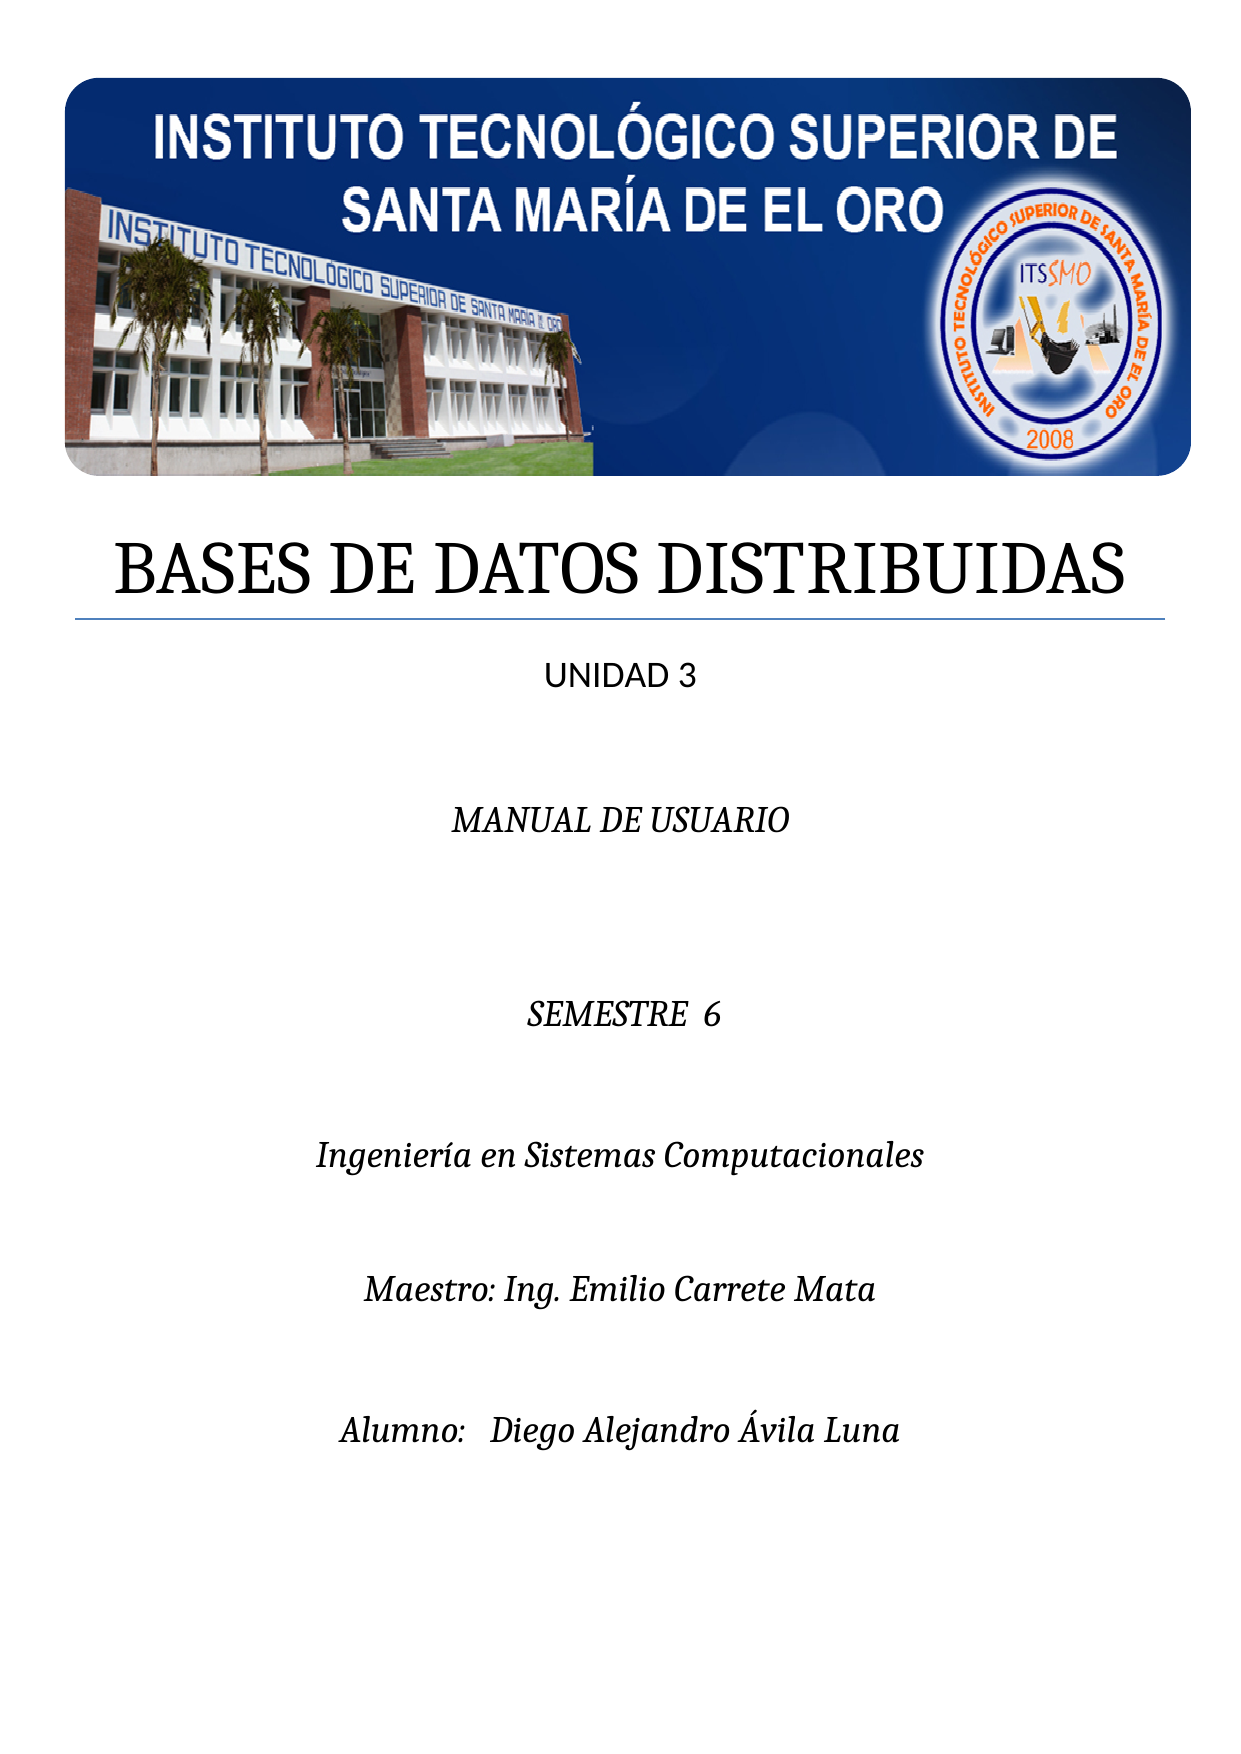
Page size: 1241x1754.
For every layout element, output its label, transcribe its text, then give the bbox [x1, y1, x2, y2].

text Alumno: Diego Alejandro Ávila Luna [75, 1408, 1165, 1452]
text SEMESTRE 6 [75, 992, 1165, 1036]
text UNIDAD 3 [75, 651, 1165, 697]
picture [64, 77, 1191, 476]
text MANUAL DE USUARIO [75, 798, 1165, 842]
title BASES DE DATOS DISTRIBUIDAS [75, 526, 1165, 618]
text Ingeniería en Sistemas Computacionales [75, 1133, 1165, 1176]
text Maestro: Ing. Emilio Carrete Mata [75, 1268, 1165, 1311]
